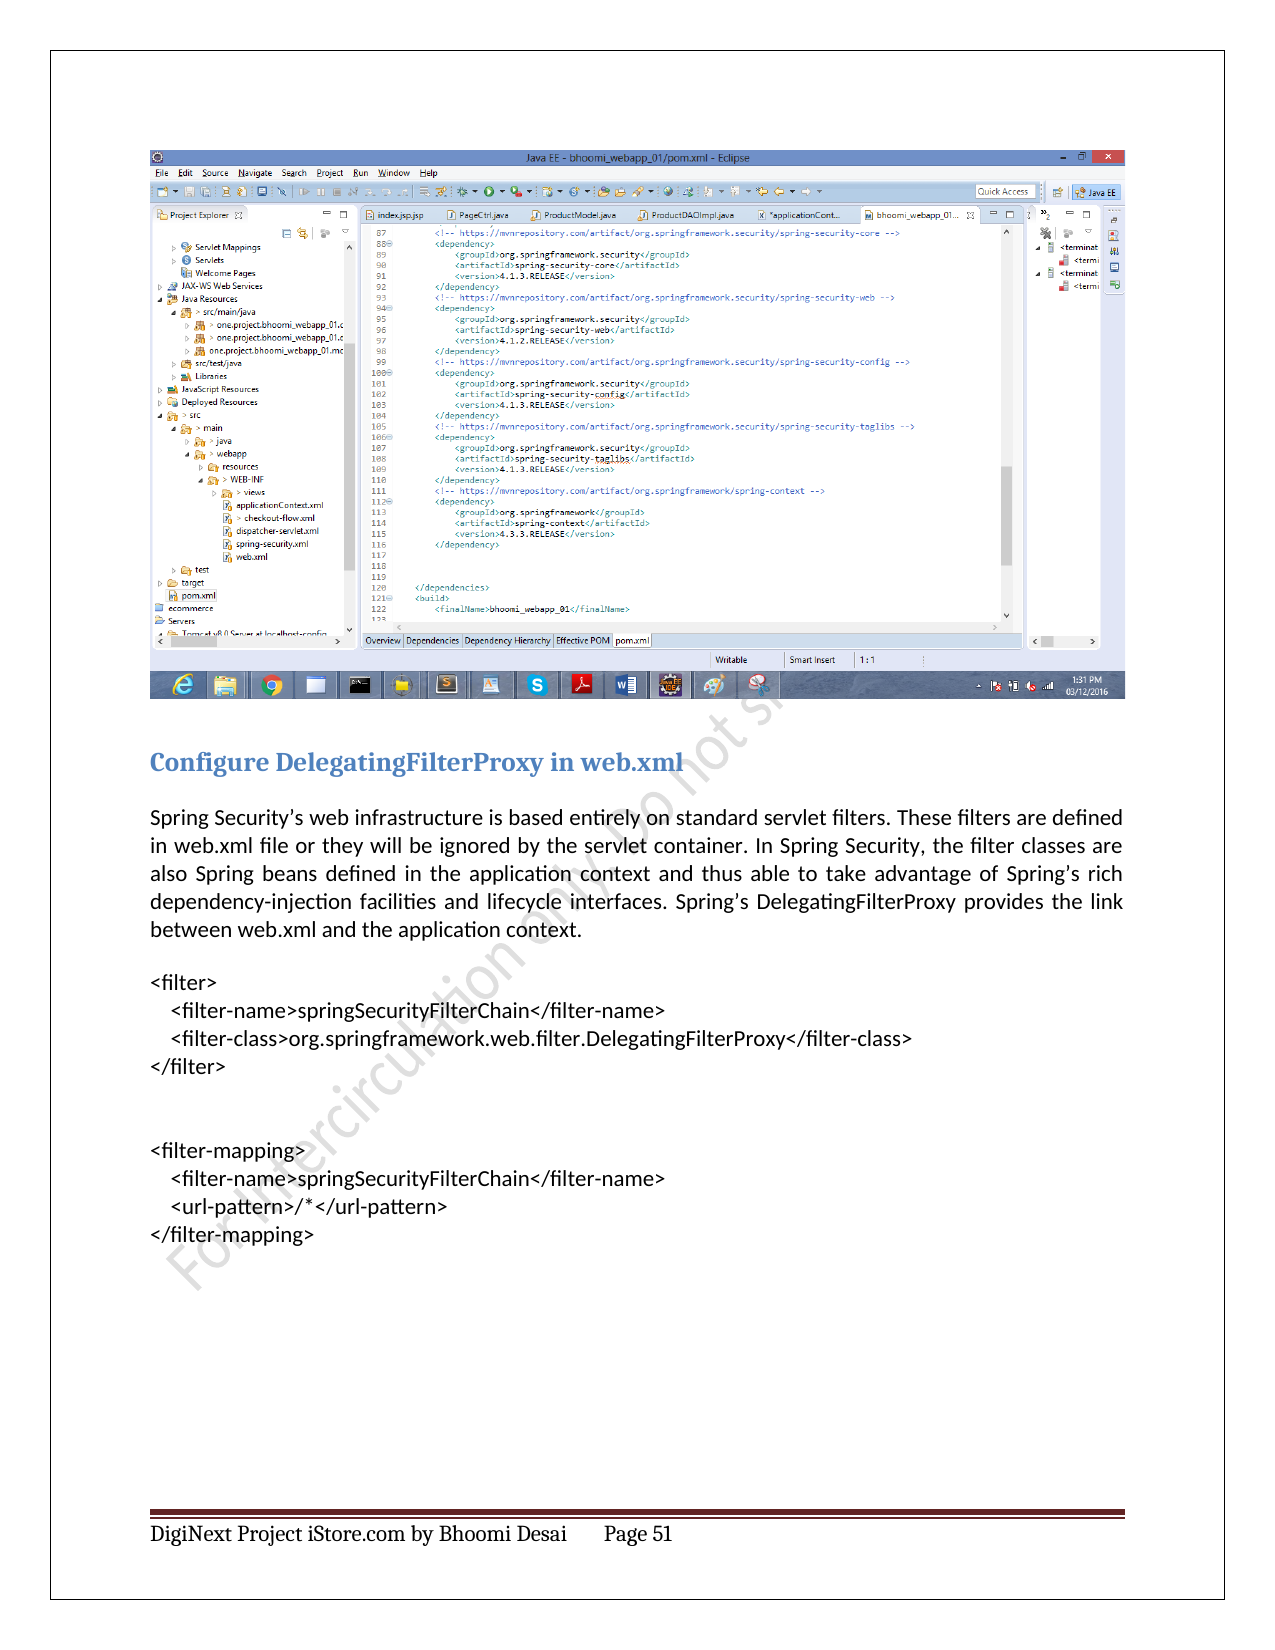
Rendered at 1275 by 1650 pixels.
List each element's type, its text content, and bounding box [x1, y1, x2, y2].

subtitle Configure DelegatingFilterProxy in web.xml [150, 747, 1125, 778]
text <filter-mapping> [150, 1136, 1125, 1164]
text <filter-name>springSecurityFilterChain</filter-name> [150, 1164, 1125, 1192]
picture [150, 150, 1125, 699]
text <filter> [150, 968, 1125, 996]
text <url-pattern>/*</url-pattern> [150, 1192, 1125, 1220]
text </filter> [150, 1052, 1125, 1080]
text Spring Security’s web infrastructure is based entirely on standard servlet filters. These filters are defined in web.xml file or they will be ignored by the servlet container. In Spring Security, the filter classes are also Spring beans defined in the application context and thus able to take advantage of Spring’s rich dependency-injection facilities and lifecycle interfaces. Spring’s DelegatingFilterProxy provides the link between web.xml and the application context. [150, 803, 1125, 943]
text <filter-name>springSecurityFilterChain</filter-name> [150, 996, 1125, 1024]
text </filter-mapping> [150, 1220, 1125, 1248]
text <filter-class>org.springframework.web.filter.DelegatingFilterProxy</filter-class> [150, 1024, 1125, 1052]
